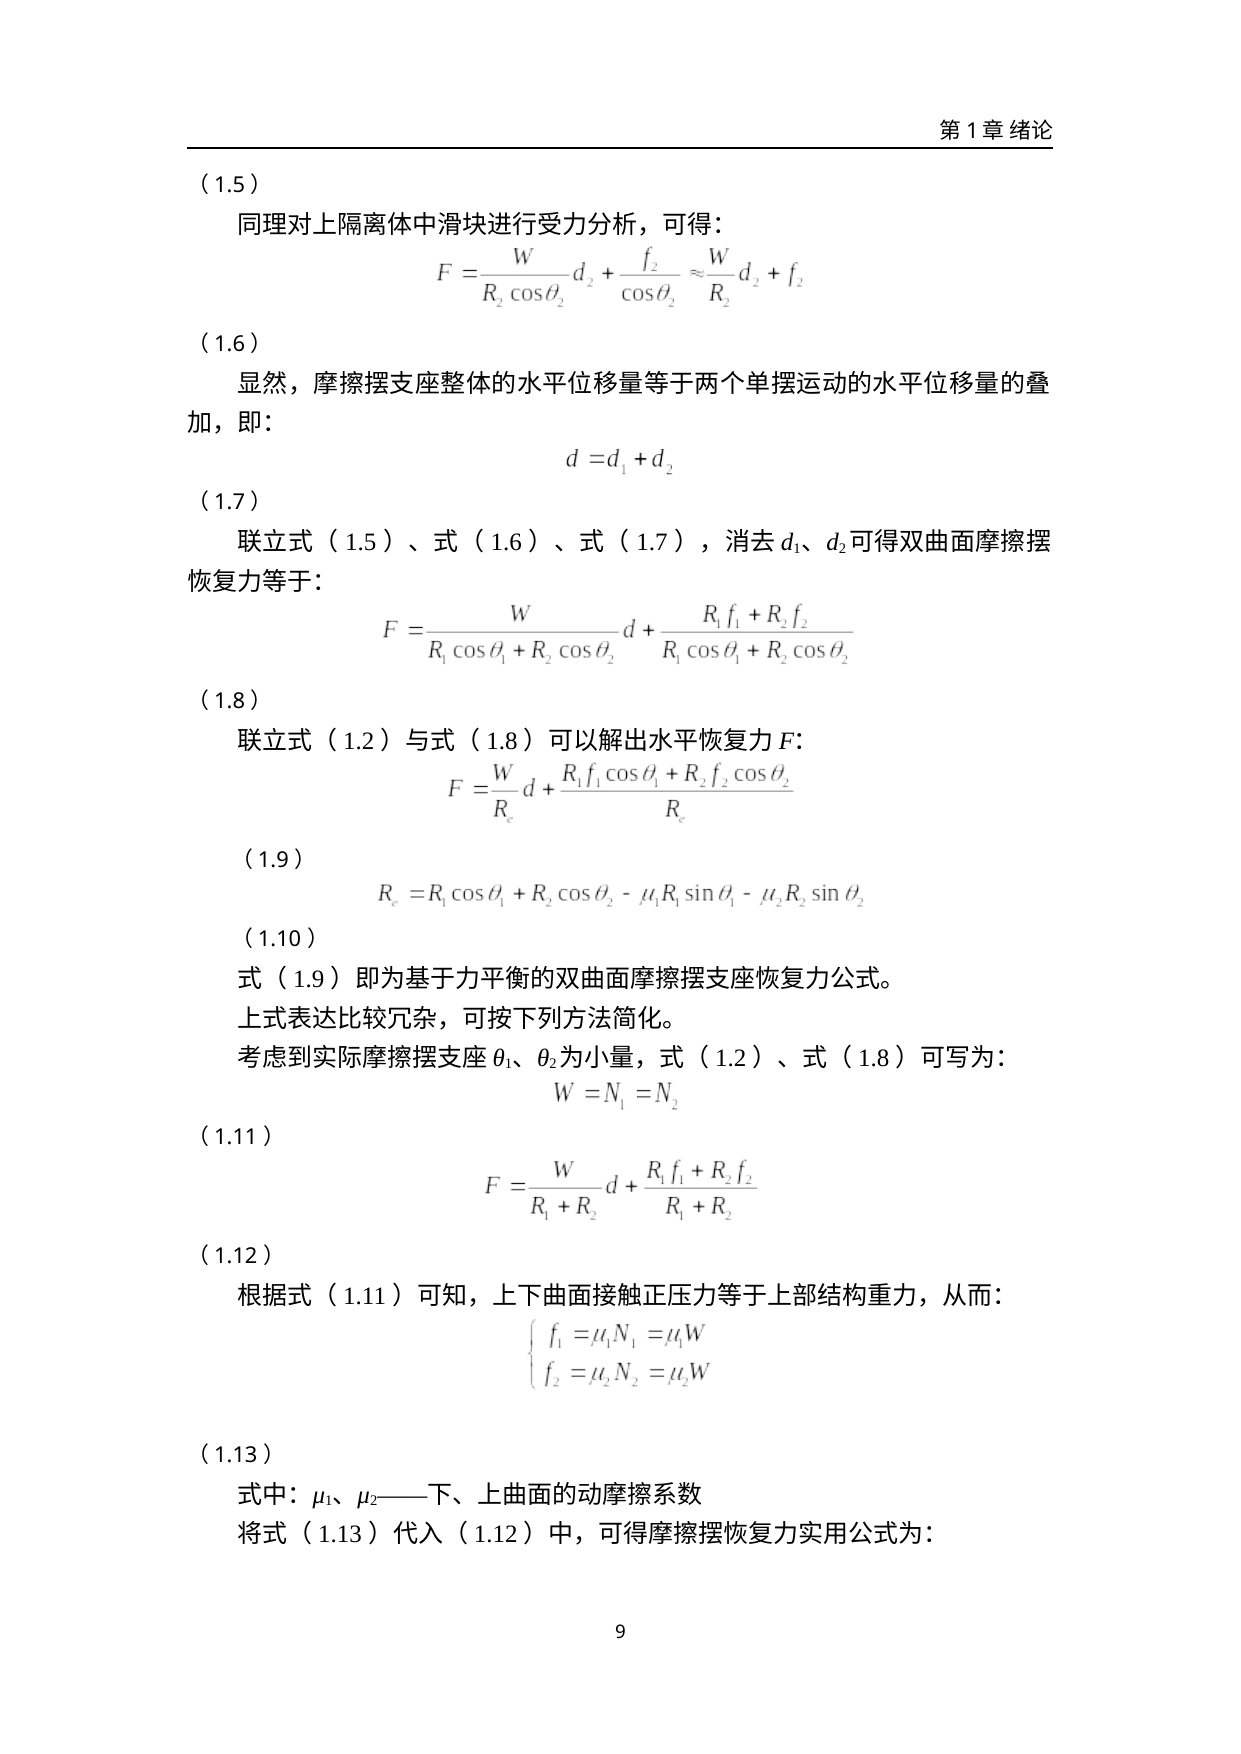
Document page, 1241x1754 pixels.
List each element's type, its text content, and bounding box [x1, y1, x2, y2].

text 联立式（ 1.5 ）、式（ 1.6 ）、式（ 1.7 ），消去d1、d2可得双曲面摩擦摆恢复力等于： [187, 520, 1053, 599]
text 式中：μ1、μ2——下、上曲面的动摩擦系数 [187, 1473, 1053, 1512]
text （ .8 ） [187, 679, 1053, 718]
text 同理对上隔离体中滑块进行受力分析，可得： [187, 203, 1053, 242]
text 将式（ 1.13 ）代入（ 1.12 ）中，可得摩擦摆恢复力实用公式为： [187, 1512, 1053, 1552]
text 联立式（ 1.2 ）与式（ 1.8 ）可以解出水平恢复力F： [187, 718, 1053, 758]
text （ .10 ） [187, 917, 1053, 957]
text （ .7 ） [187, 480, 1053, 520]
text （ .13 ） [187, 1433, 1053, 1473]
text （ .5 ） [187, 163, 1053, 203]
text （ .9 ） [187, 838, 1053, 877]
text 显然，摩擦摆支座整体的水平位移量等于两个单摆运动的水平位移量的叠加，即： [187, 361, 1053, 441]
text （ .12 ） [187, 1234, 1053, 1274]
text 上式表达比较冗杂，可按下列方法简化。 [187, 996, 1053, 1036]
text （ .11 ） [187, 1115, 1053, 1155]
text 考虑到实际摩擦摆支座θ1、θ2为小量，式（ 1.2 ）、式（ 1.8 ）可写为： [187, 1036, 1053, 1076]
text 根据式（ 1.11 ）可知，上下曲面接触正压力等于上部结构重力，从而： [187, 1274, 1053, 1314]
text 式（ 1.9 ）即为基于力平衡的双曲面摩擦摆支座恢复力公式。 [187, 957, 1053, 996]
text （ .6 ） [187, 322, 1053, 361]
